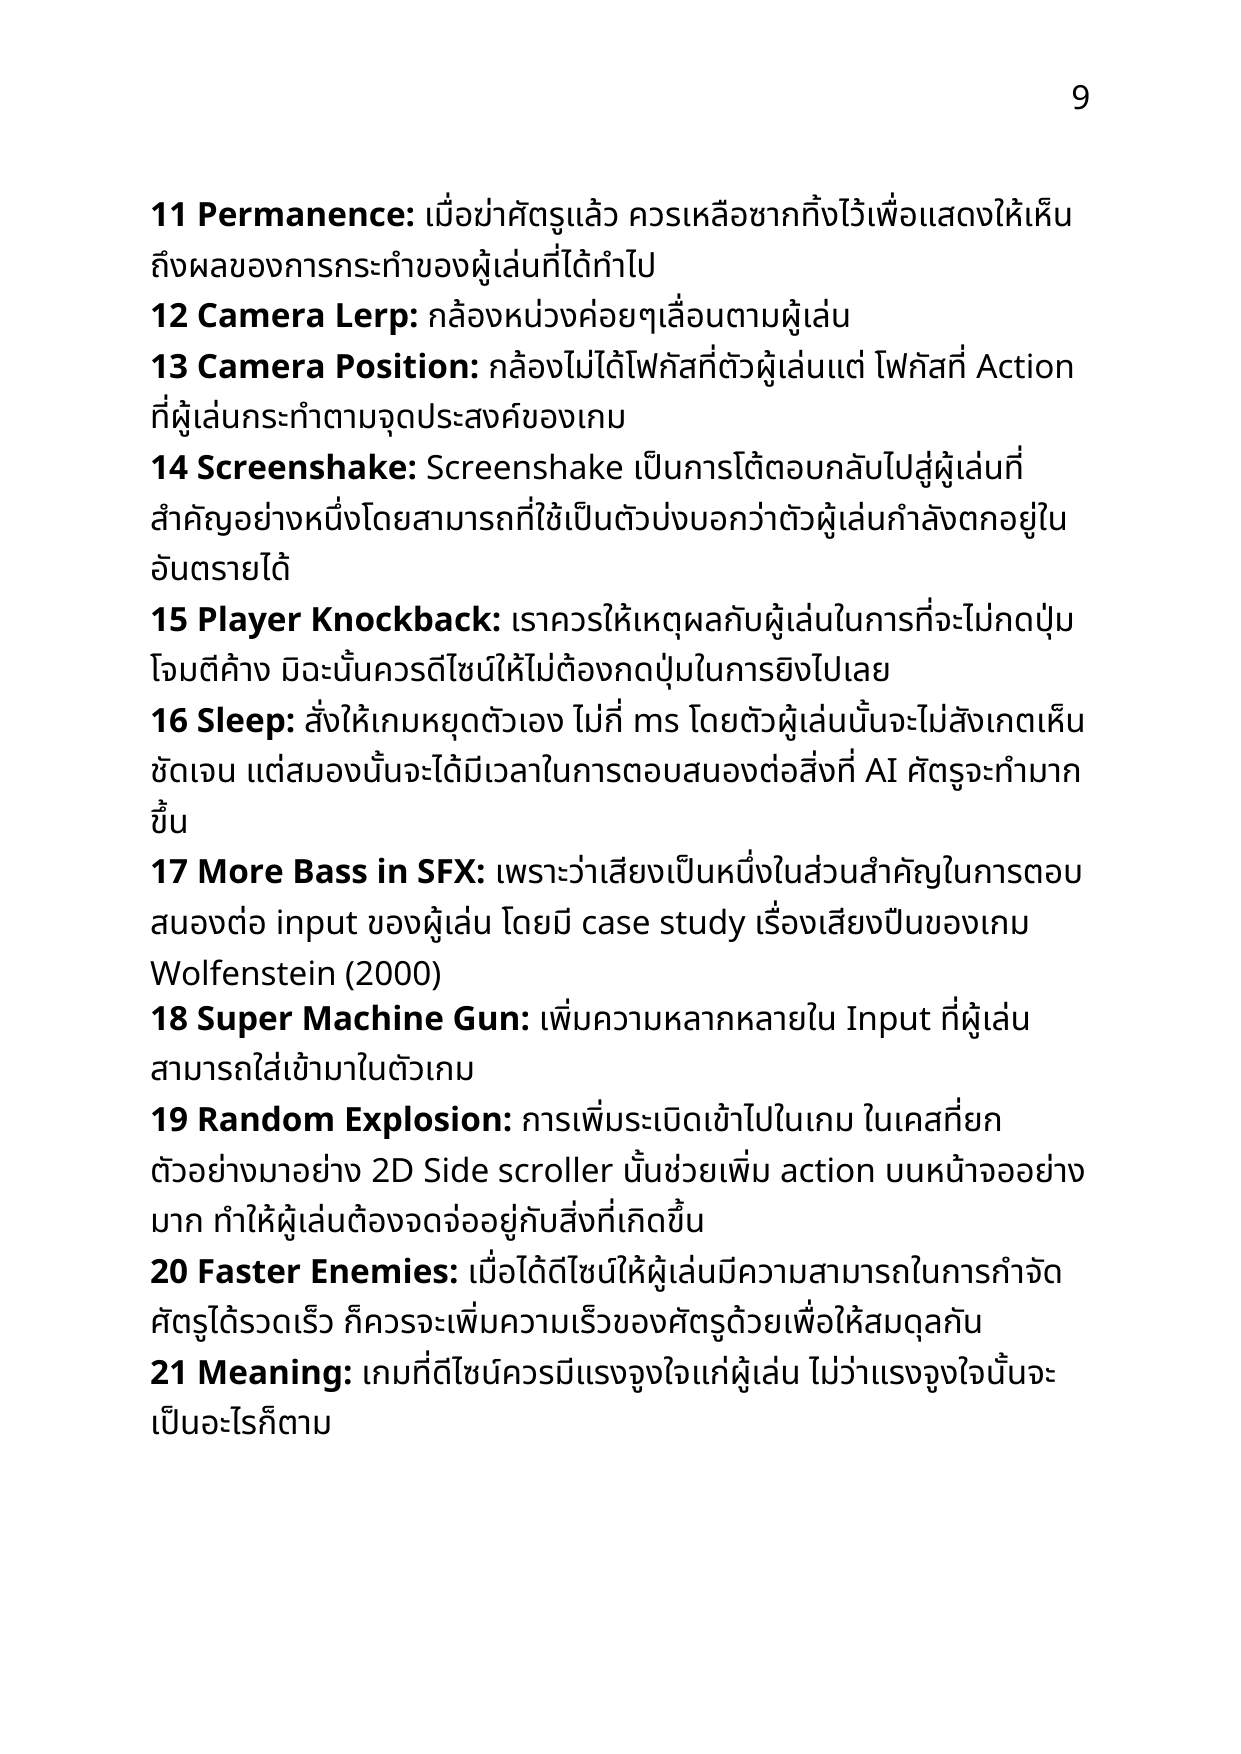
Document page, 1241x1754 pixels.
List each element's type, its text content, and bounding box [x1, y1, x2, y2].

text 13 Camera Position: กล้องไม่ได้โฟกัสที่ตัวผู้เล่นแต่ โฟกัสที่ Action ที่ผู้เล่นกระทำตามจุดประสงค์ของเกม [150, 343, 1090, 444]
text 17 More Bass in SFX: เพราะว่าเสียงเป็นหนึ่งในส่วนสำคัญในการตอบสนองต่อ input ของผู้เล่น โดยมี case study เรื่องเสียงปืนของเกม Wolfenstein (2000) [150, 848, 1090, 995]
text 19 Random Explosion: การเพิ่มระเบิดเข้าไปในเกม ในเคสที่ยกตัวอย่างมาอย่าง 2D Side scroller นั้นช่วยเพิ่ม action บนหน้าจออย่างมาก ทำให้ผู้เล่นต้องจดจ่ออยู่กับสิ่งที่เกิดขึ้น [150, 1096, 1090, 1247]
text 12 Camera Lerp: กล้องหน่วงค่อยๆเลื่อนตามผู้เล่น [150, 292, 1090, 343]
text 14 Screenshake: Screenshake เป็นการโต้ตอบกลับไปสู่ผู้เล่นที่สำคัญอย่างหนึ่งโดยสามารถที่ใช้เป็นตัวบ่งบอกว่าตัวผู้เล่นกำลังตกอยู่ในอันตรายได้ [150, 444, 1090, 595]
text 11 Permanence: เมื่อฆ่าศัตรูแล้ว ควรเหลือซากทิ้งไว้เพื่อแสดงให้เห็นถึงผลของการกระทำของผู้เล่นที่ได้ทำไป [150, 191, 1090, 292]
text 18 Super Machine Gun: เพิ่มความหลากหลายใน Input ที่ผู้เล่นสามารถใส่เข้ามาในตัวเกม [150, 995, 1090, 1096]
text 20 Faster Enemies: เมื่อได้ดีไซน์ให้ผู้เล่นมีความสามารถในการกำจัดศัตรูได้รวดเร็ว ก็ควรจะเพิ่มความเร็วของศัตรูด้วยเพื่อให้สมดุลกัน [150, 1247, 1090, 1348]
text 15 Player Knockback: เราควรให้เหตุผลกับผู้เล่นในการที่จะไม่กดปุ่มโจมตีค้าง มิฉะนั้นควรดีไซน์ให้ไม่ต้องกดปุ่มในการยิงไปเลย [150, 595, 1090, 696]
text 21 Meaning: เกมที่ดีไซน์ควรมีแรงจูงใจแก่ผู้เล่น ไม่ว่าแรงจูงใจนั้นจะเป็นอะไรก็ตาม [150, 1348, 1090, 1449]
text 16 Sleep: สั่งให้เกมหยุดตัวเอง ไม่กี่ ms โดยตัวผู้เล่นนั้นจะไม่สังเกตเห็นชัดเจน แต่สมองนั้นจะได้มีเวลาในการตอบสนองต่อสิ่งที่ AI ศัตรูจะทำมากขึ้น [150, 696, 1090, 848]
